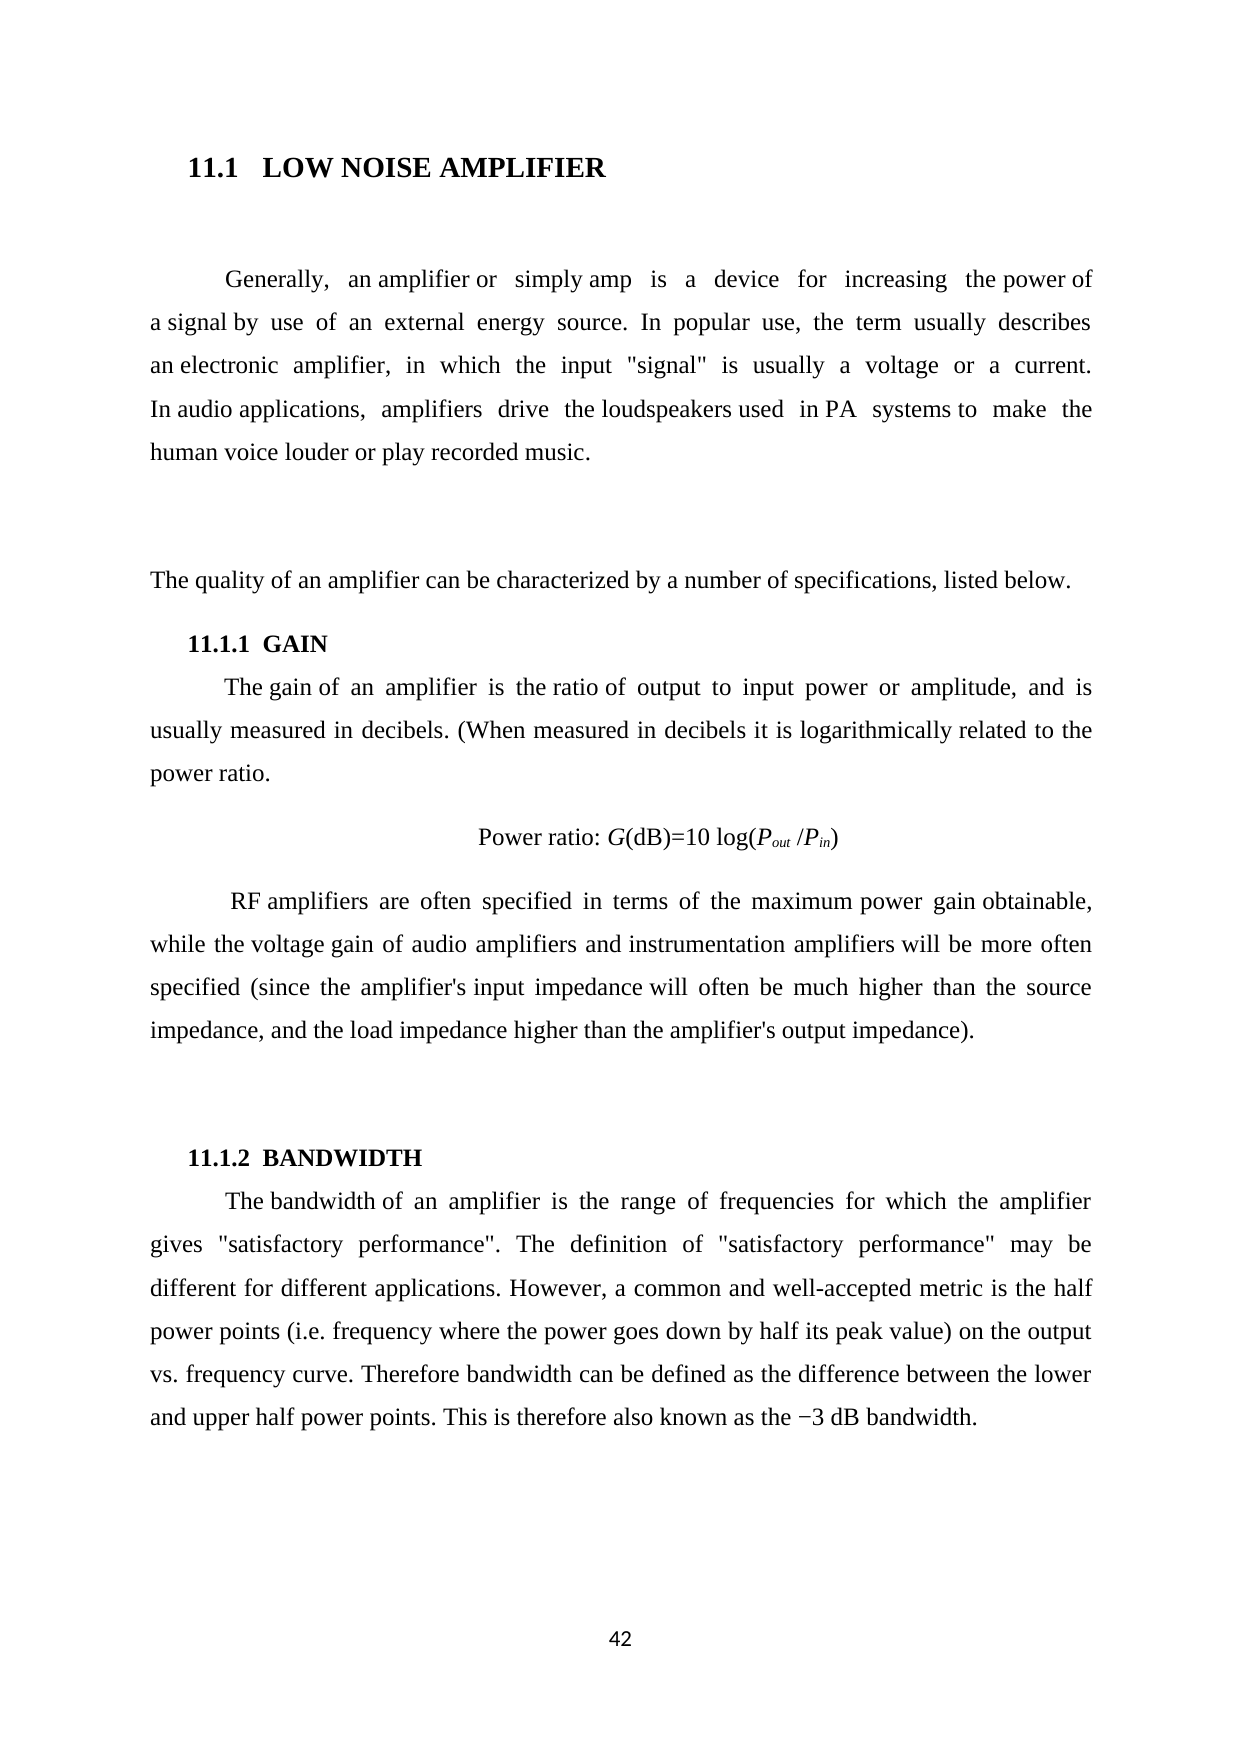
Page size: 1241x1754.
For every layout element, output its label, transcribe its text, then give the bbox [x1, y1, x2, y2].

list GAIN [187, 629, 985, 657]
text The bandwidth of an amplifier is the range of frequencies for which the amplifier gives "satisfactory performance". The definition of "satisfactory performance" may be different for different applications. However, a common and well-accepted metric is the half power points (i.e. frequency where the power goes down by half its peak value) on the output vs. frequency curve. Therefore bandwidth can be defined as the difference between the lower and upper half power points. This is therefore also known as the −3 dB bandwidth. [150, 1186, 1092, 1431]
list LOW NOISE AMPLIFIER [187, 150, 985, 183]
text RF amplifiers are often specified in terms of the maximum power gain obtainable, while the voltage gain of audio amplifiers and instrumentation amplifiers will be more often specified (since the amplifier's input impedance will often be much higher than the source impedance, and the load impedance higher than the amplifier's output impedance). [150, 886, 1092, 1044]
list BANDWIDTH [187, 1143, 985, 1172]
text Power ratio: G(dB)=10 log(Pout /Pin) [150, 822, 1092, 851]
text The gain of an amplifier is the ratio of output to input power or amplitude, and is usually measured in decibels. (When measured in decibels it is logarithmically related to the power ratio. [150, 672, 1092, 787]
text Generally, an amplifier or simply amp is a device for increasing the power of a signal by use of an external energy source. In popular use, the term usually describes an electronic amplifier, in which the input "signal" is usually a voltage or a current. In audio applications, amplifiers drive the loudspeakers used in PA systems to make the human voice louder or play recorded music. [150, 264, 1092, 466]
text The quality of an amplifier can be characterized by a number of specifications, listed below. [150, 565, 1092, 593]
